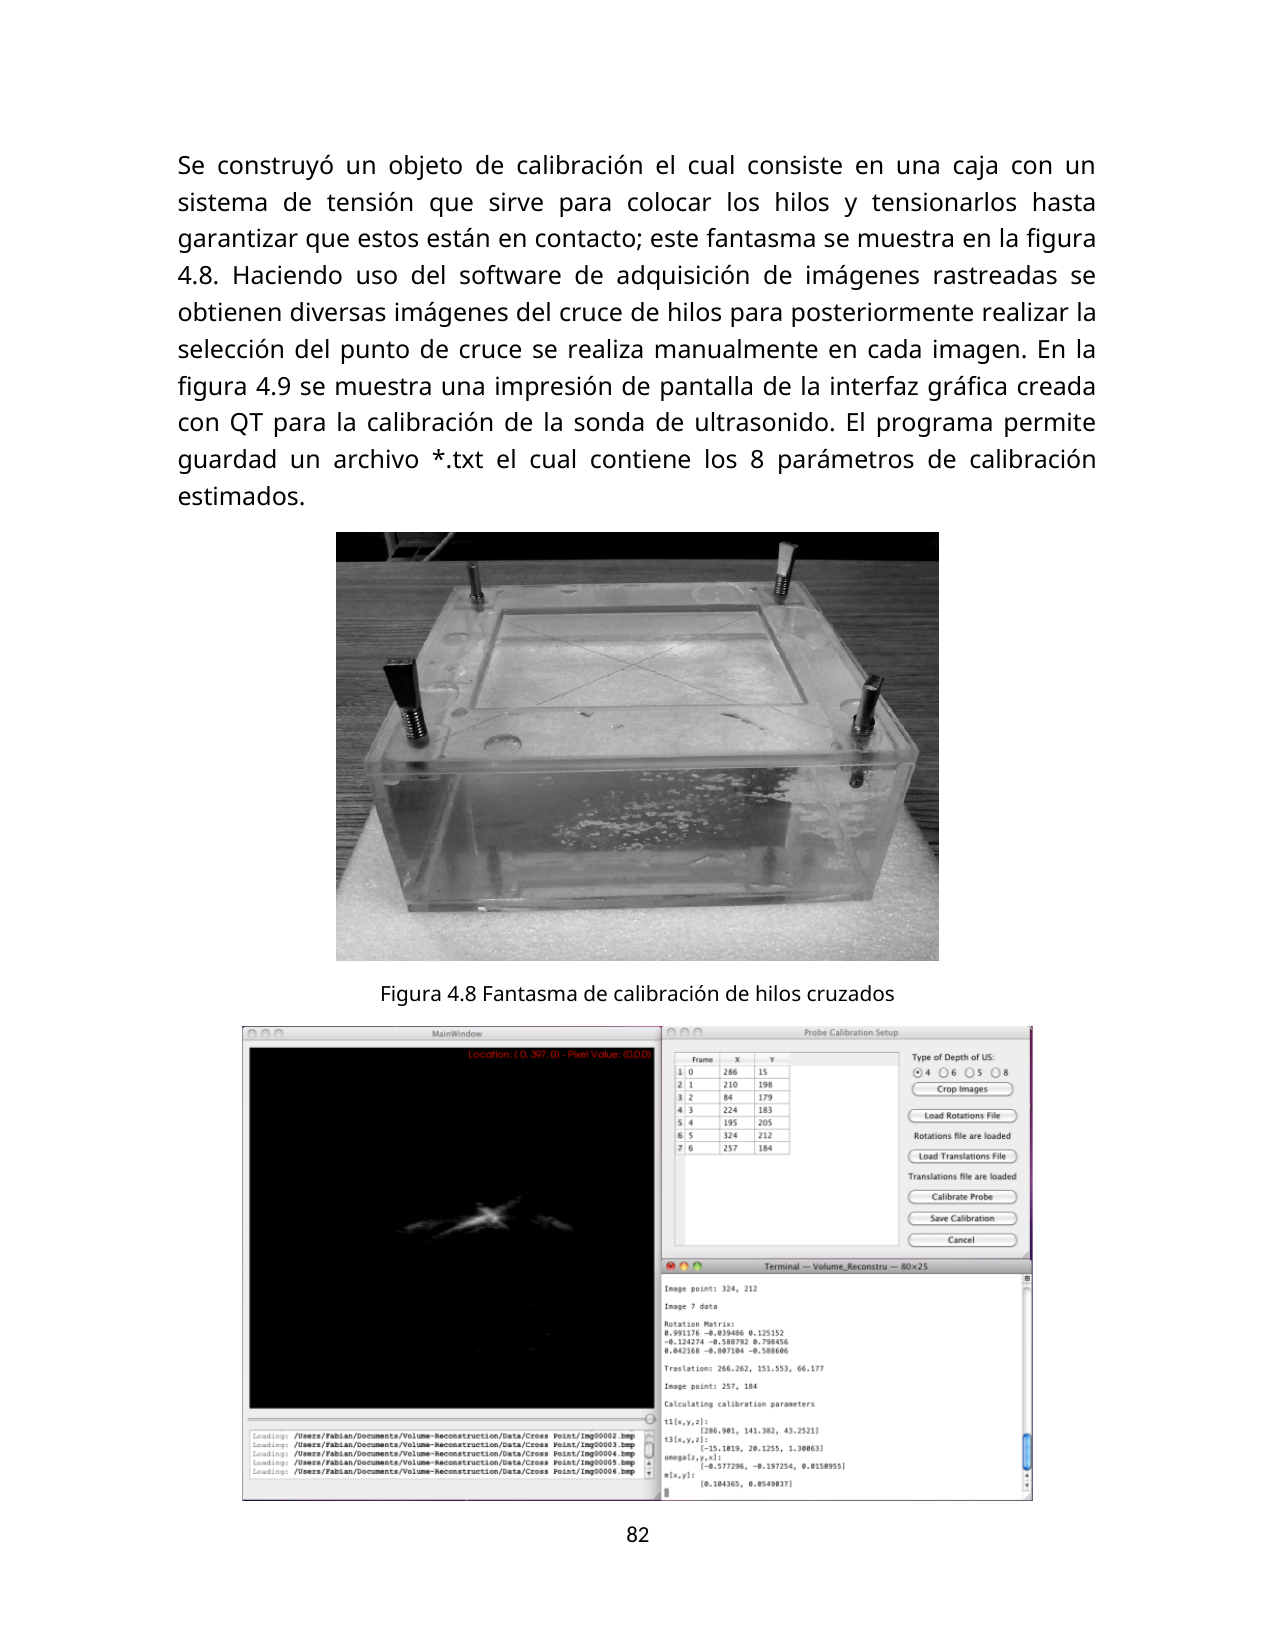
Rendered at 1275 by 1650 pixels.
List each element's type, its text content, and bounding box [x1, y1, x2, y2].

text Se construyó un objeto de calibración el cual consiste en una caja con un sistema de tensión que sirve para colocar los hilos y tensionarlos hasta garantizar que estos están en contacto; este fantasma se muestra en la figura 4.8. Haciendo uso del software de adquisición de imágenes rastreadas se obtienen diversas imágenes del cruce de hilos para posteriormente realizar la selección del punto de cruce se realiza manualmente en cada imagen. En la figura 4.9 se muestra una impresión de pantalla de la interfaz gráfica creada con QT para la calibración de la sonda de ultrasonido. El programa permite guardad un archivo *.txt el cual contiene los 8 parámetros de calibración estimados. [177, 148, 1098, 513]
text Figura 4.8 Fantasma de calibración de hilos cruzados [177, 979, 1098, 1007]
picture [242, 1026, 1033, 1501]
